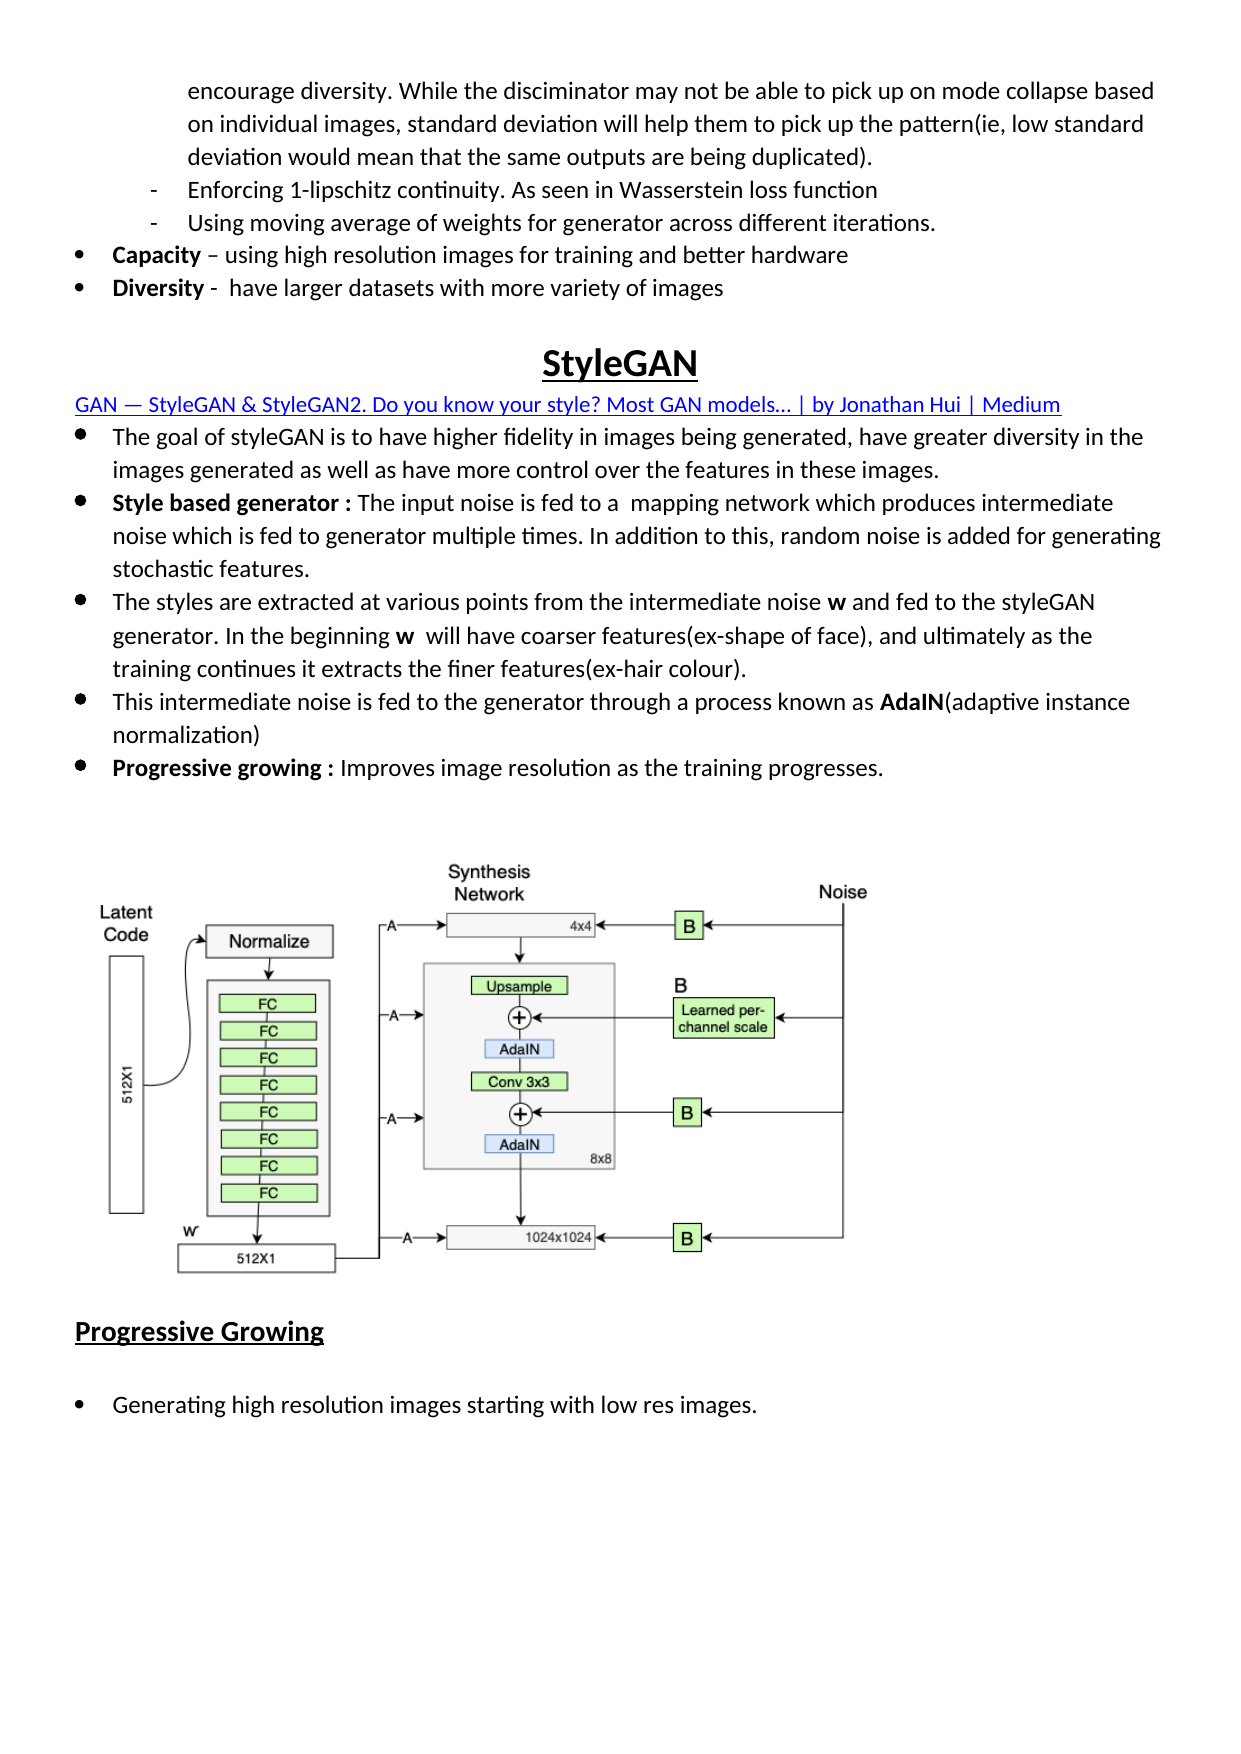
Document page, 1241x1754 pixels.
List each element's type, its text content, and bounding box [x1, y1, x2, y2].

list Diversity - have larger datasets with more variety of images [75, 272, 1165, 303]
text StyleGAN [75, 338, 1165, 387]
picture [75, 859, 885, 1278]
list Generating high resolution images starting with low res images. [75, 1389, 1165, 1420]
text Progressive Growing [75, 1313, 1165, 1348]
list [150, 75, 1165, 171]
list Capacity – using high resolution images for training and better hardware [75, 239, 1165, 270]
list The goal of styleGAN is to have higher fidelity in images being generated, have greater diversity in the images generated as well as have more control over the features in these images. [75, 421, 1165, 485]
list The styles are extracted at various points from the intermediate noise w and fed to the styleGAN generator. In the beginning w will have coarser features(ex-shape of face), and ultimately as the training continues it extracts the finer features(ex-hair colour). [75, 586, 1165, 683]
list This intermediate noise is fed to the generator through a process known as AdaIN(adaptive instance normalization) [75, 686, 1165, 749]
list Progressive growing : Improves image resolution as the training progresses. [75, 752, 1165, 783]
list Style based generator : The input noise is fed to a mapping network which produces intermediate noise which is fed to generator multiple times. In addition to this, random noise is added for generating stochastic features. [75, 487, 1165, 584]
list Enforcing 1-lipschitz continuity. As seen in Wasserstein loss function [150, 174, 1165, 204]
list Using moving average of weights for generator across different iterations. [150, 207, 1165, 237]
text GAN — StyleGAN & StyleGAN2. Do you know your style? Most GAN models… | by Jonathan Hui | Medium [75, 391, 1165, 418]
